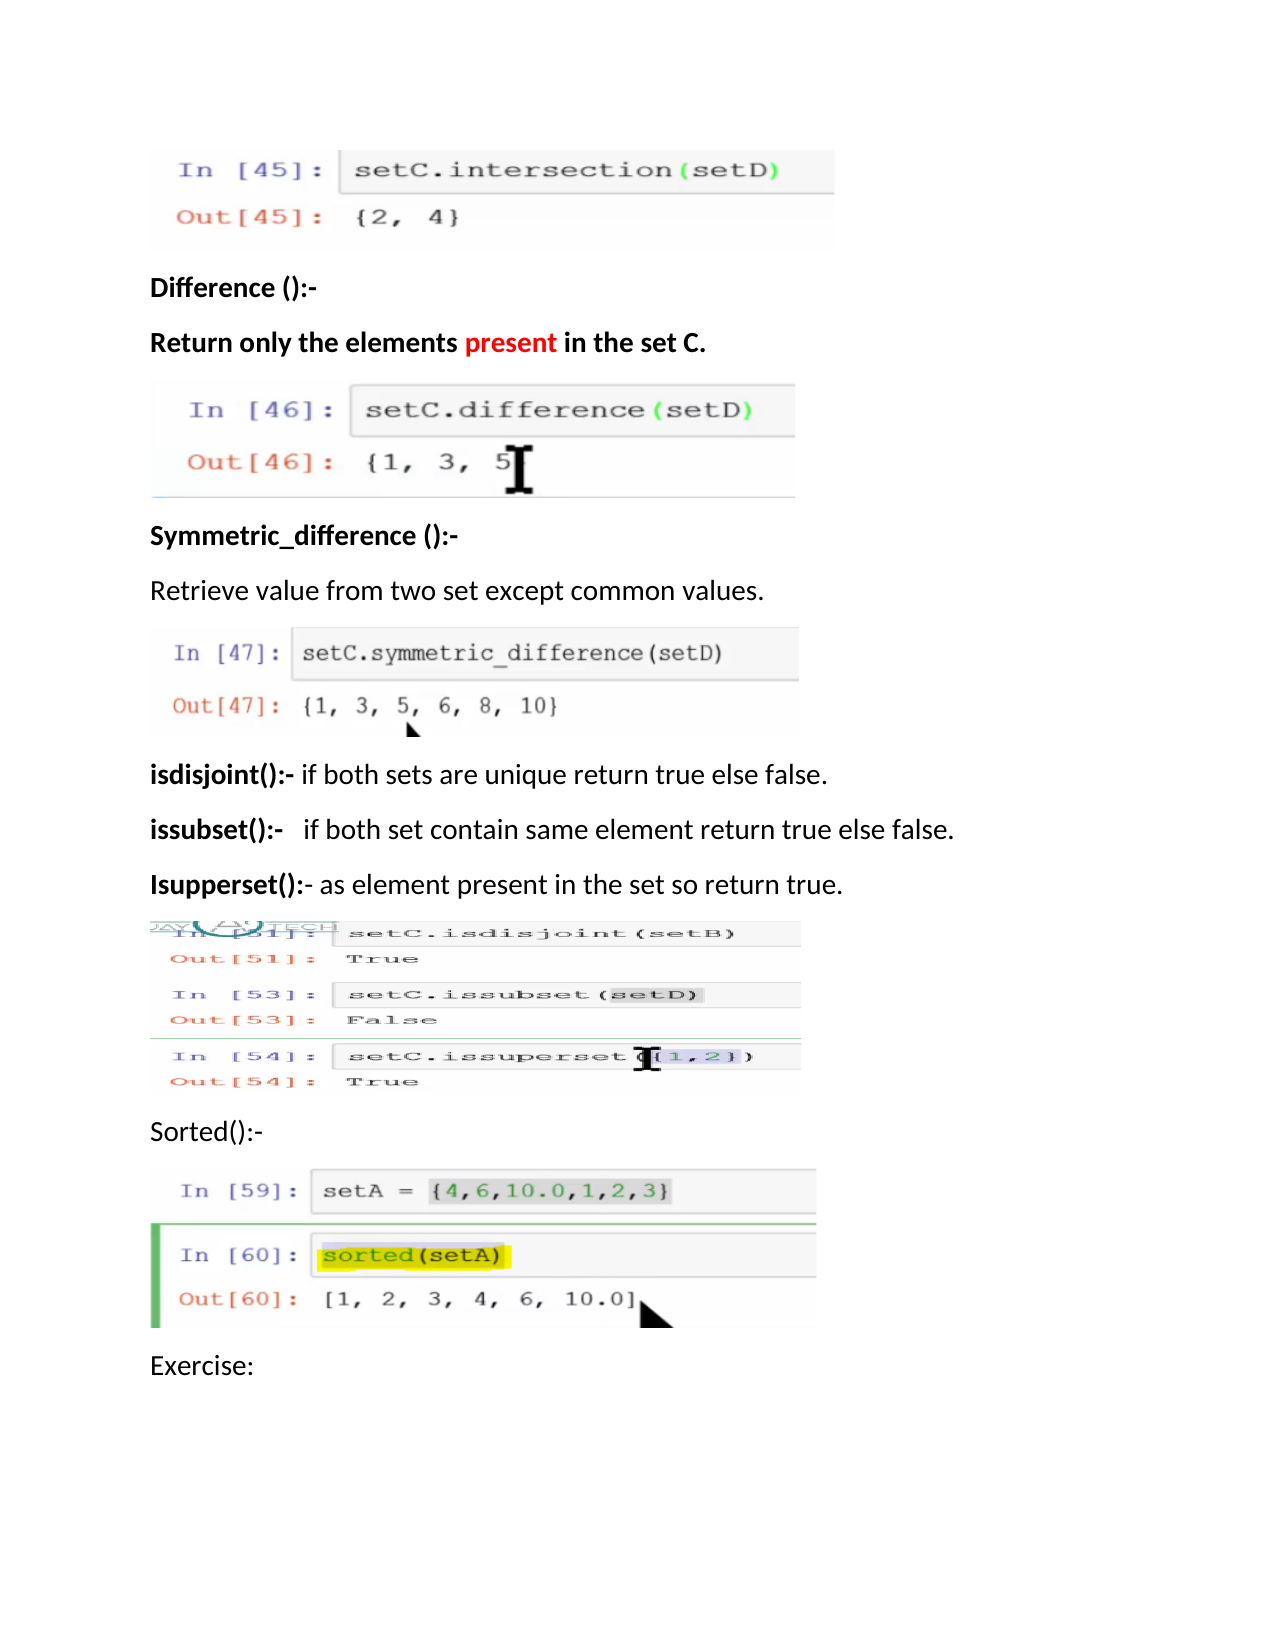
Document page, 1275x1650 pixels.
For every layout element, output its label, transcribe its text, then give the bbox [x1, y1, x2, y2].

text Difference ():- [150, 269, 1125, 305]
text Symmetric_difference ():- [150, 517, 1125, 552]
text Sorted():- [150, 1113, 1125, 1149]
picture [150, 379, 796, 498]
text Exercise: [150, 1347, 1125, 1382]
text issubset():- if both set contain same element return true else false. [150, 811, 1125, 847]
text Isupperset():- as element present in the set so return true. [150, 866, 1125, 902]
picture [150, 150, 835, 251]
picture [150, 627, 799, 737]
text Return only the elements present in the set C. [150, 324, 1125, 360]
text Retrieve value from two set except common values. [150, 572, 1125, 608]
text isdisjoint():- if both sets are unique return true else false. [150, 756, 1125, 792]
picture [150, 1168, 817, 1328]
picture [150, 921, 802, 1095]
